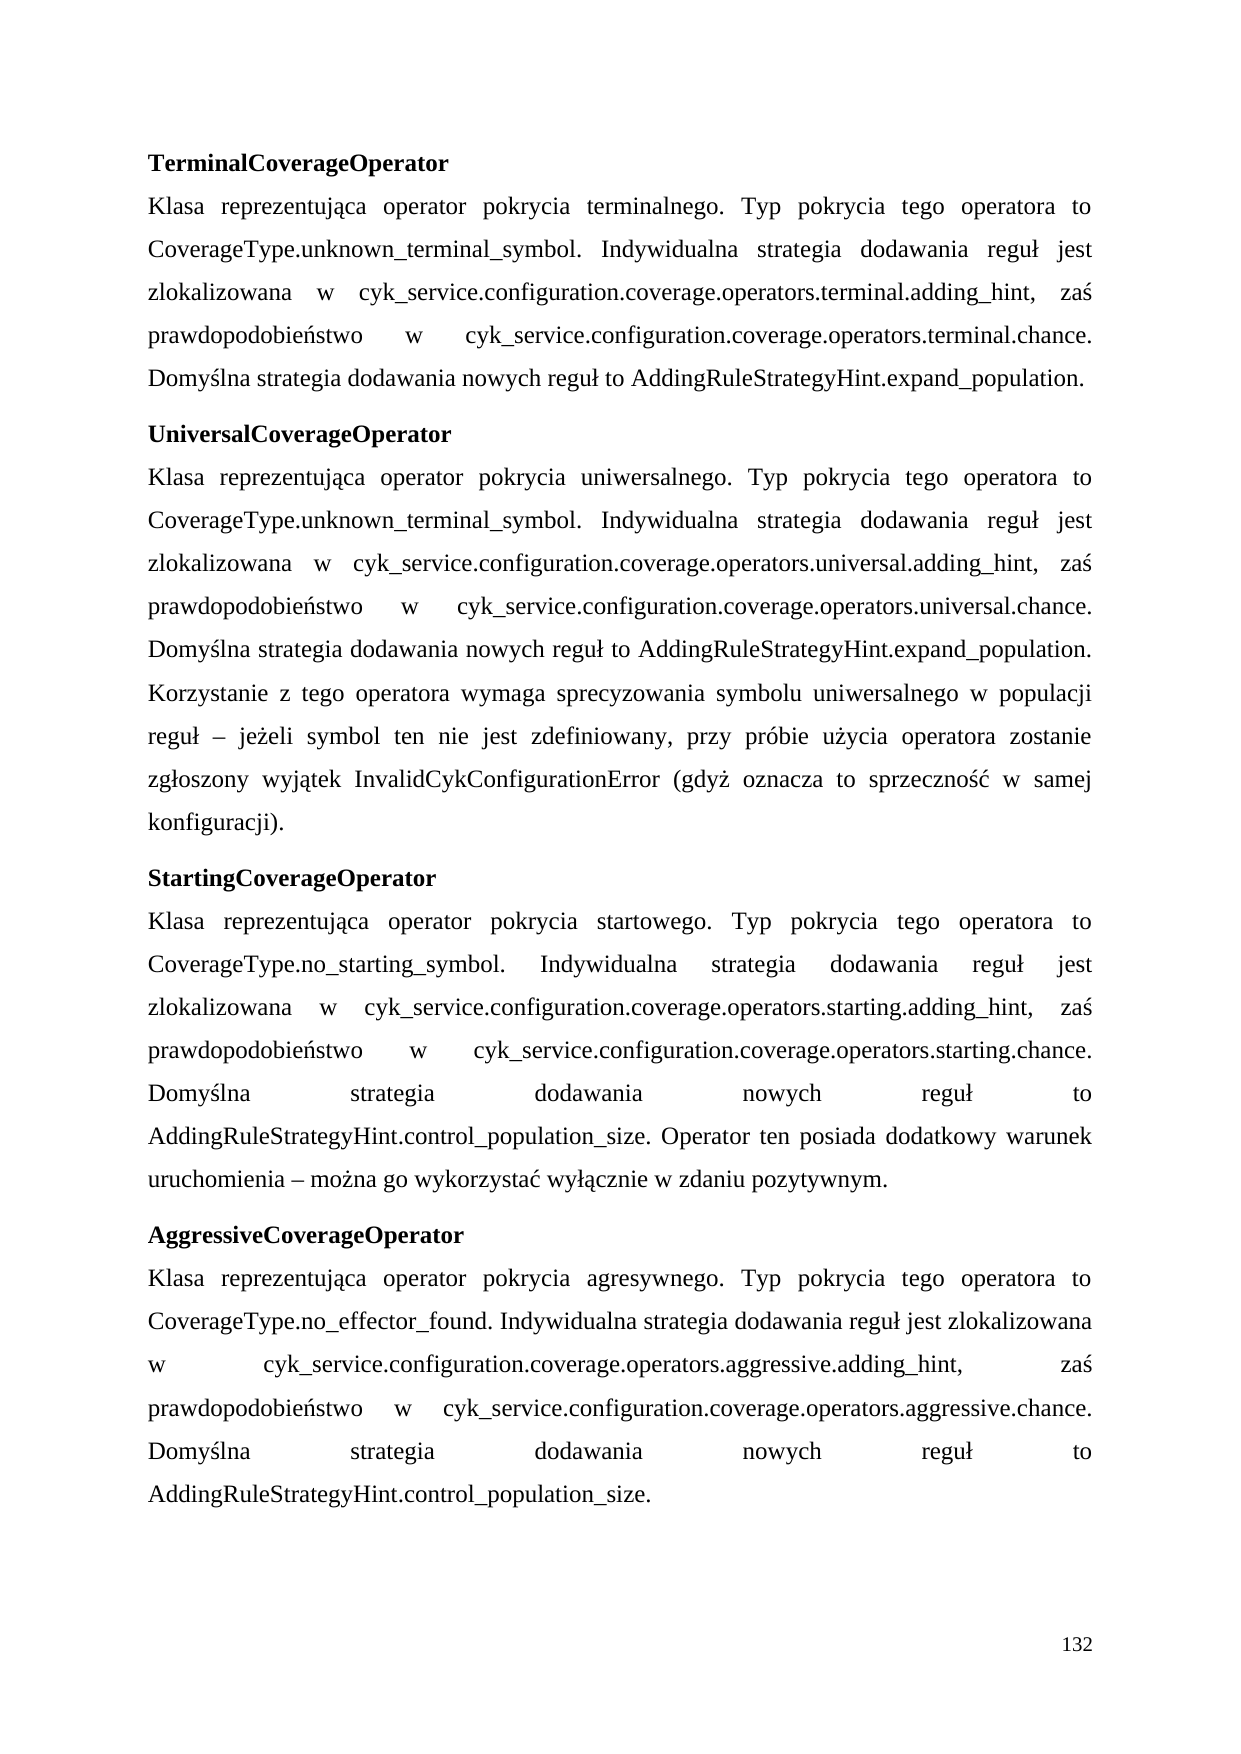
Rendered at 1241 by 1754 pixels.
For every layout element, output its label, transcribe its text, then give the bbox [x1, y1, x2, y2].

text Klasa reprezentująca operator pokrycia terminalnego. Typ pokrycia tego operatora to CoverageType.unknown_terminal_symbol. Indywidualna strategia dodawania reguł jest zlokalizowana w cyk_service.configuration.coverage.operators.terminal.adding_hint, zaś prawdopodobieństwo w cyk_service.configuration.coverage.operators.terminal.chance. Domyślna strategia dodawania nowych reguł to AddingRuleStrategyHint.expand_population. [148, 191, 1093, 392]
text Klasa reprezentująca operator pokrycia agresywnego. Typ pokrycia tego operatora to CoverageType.no_effector_found. Indywidualna strategia dodawania reguł jest zlokalizowana w cyk_service.configuration.coverage.operators.aggressive.adding_hint, zaś prawdopodobieństwo w cyk_service.configuration.coverage.operators.aggressive.chance. Domyślna strategia dodawania nowych reguł to AddingRuleStrategyHint.control_population_size. [148, 1263, 1093, 1508]
text StartingCoverageOperator [148, 863, 1093, 891]
text Klasa reprezentująca operator pokrycia startowego. Typ pokrycia tego operatora to CoverageType.no_starting_symbol. Indywidualna strategia dodawania reguł jest zlokalizowana w cyk_service.configuration.coverage.operators.starting.adding_hint, zaś prawdopodobieństwo w cyk_service.configuration.coverage.operators.starting.chance. Domyślna strategia dodawania nowych reguł to AddingRuleStrategyHint.control_population_size. Operator ten posiada dodatkowy warunek uruchomienia – można go wykorzystać wyłącznie w zdaniu pozytywnym. [148, 906, 1093, 1193]
text Klasa reprezentująca operator pokrycia uniwersalnego. Typ pokrycia tego operatora to CoverageType.unknown_terminal_symbol. Indywidualna strategia dodawania reguł jest zlokalizowana w cyk_service.configuration.coverage.operators.universal.adding_hint, zaś prawdopodobieństwo w cyk_service.configuration.coverage.operators.universal.chance. Domyślna strategia dodawania nowych reguł to AddingRuleStrategyHint.expand_population. Korzystanie z tego operatora wymaga sprecyzowania symbolu uniwersalnego w populacji reguł – jeżeli symbol ten nie jest zdefiniowany, przy próbie użycia operatora zostanie zgłoszony wyjątek InvalidCykConfigurationError (gdyż oznacza to sprzeczność w samej konfiguracji). [148, 462, 1093, 836]
text UniversalCoverageOperator [148, 419, 1093, 448]
text AggressiveCoverageOperator [148, 1220, 1093, 1249]
text TerminalCoverageOperator [148, 148, 1093, 176]
